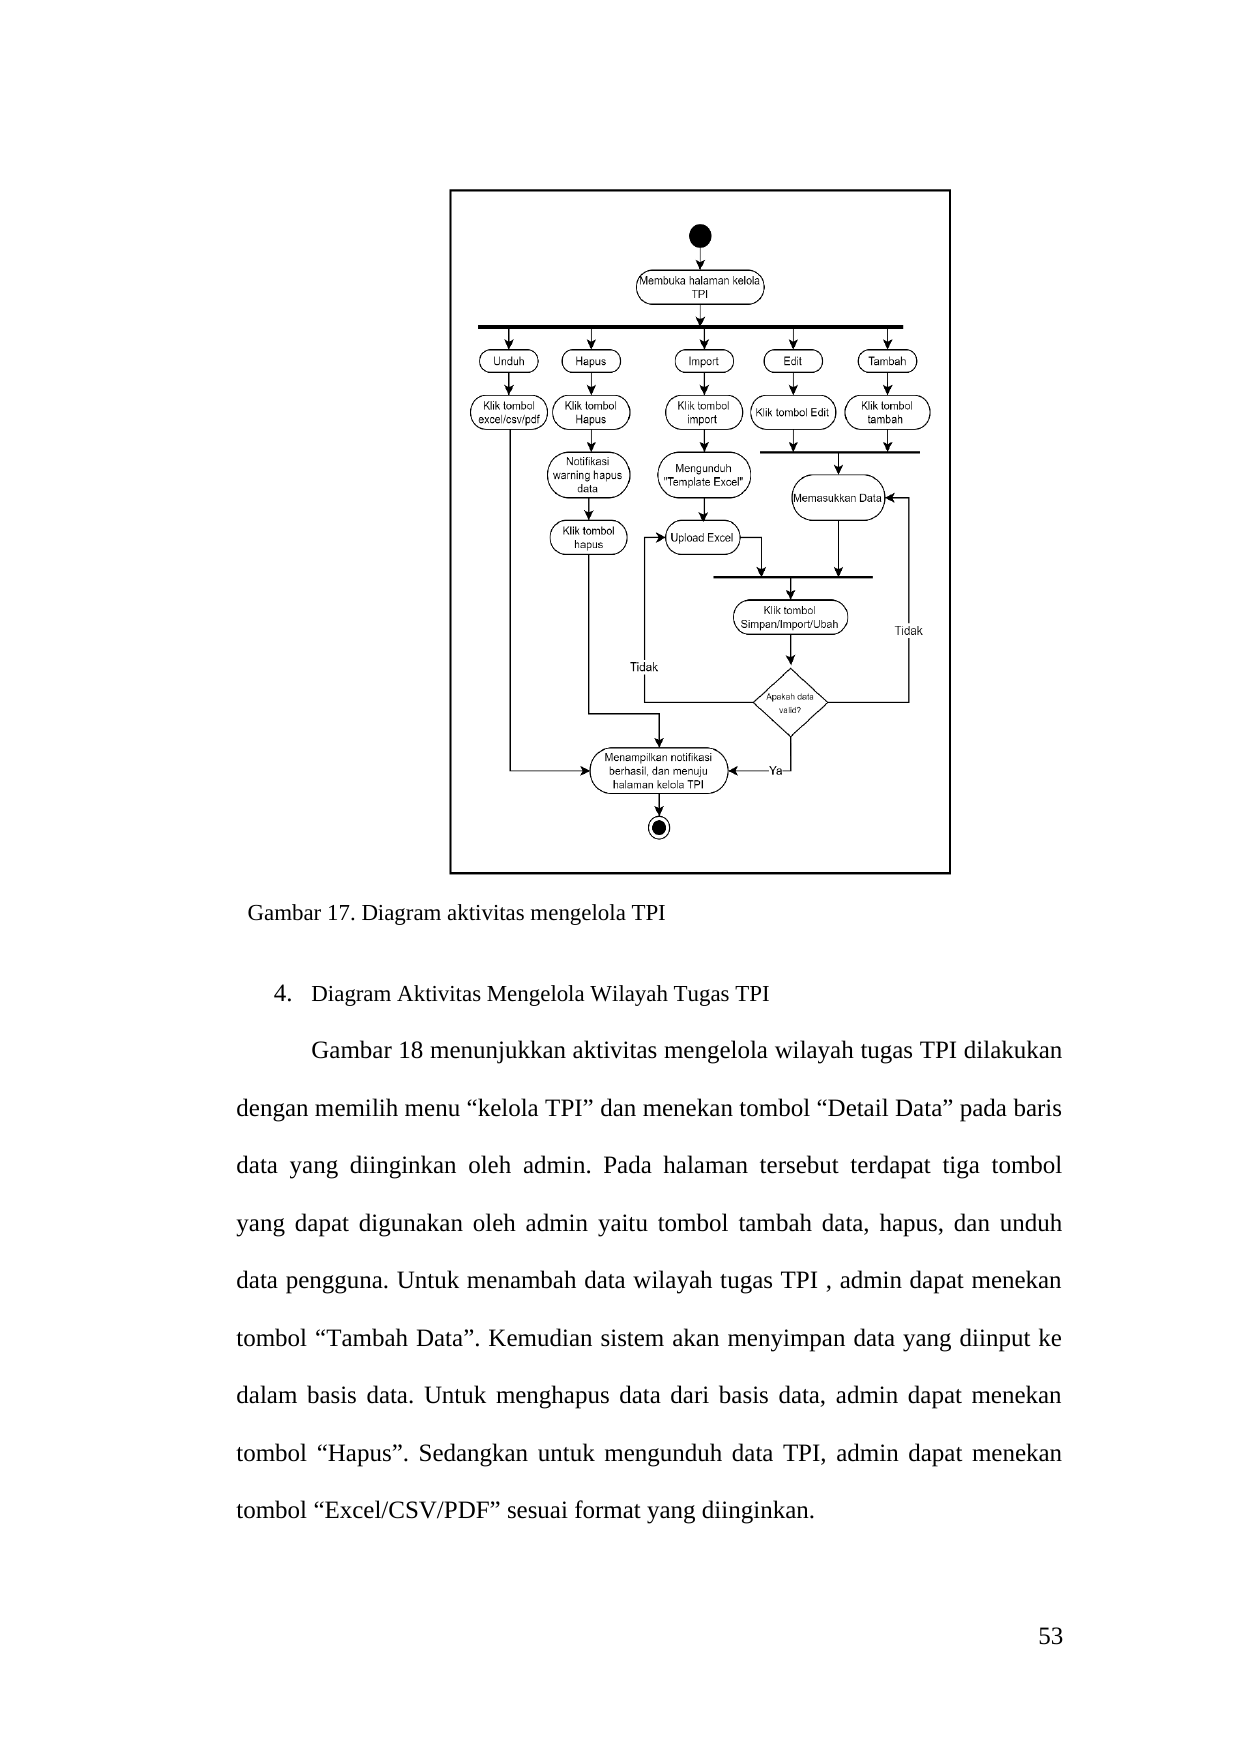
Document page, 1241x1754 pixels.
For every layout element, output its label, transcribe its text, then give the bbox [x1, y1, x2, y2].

table_cell Gambar 17. Diagram aktivitas mengelola TPI [236, 899, 1063, 978]
picture [439, 177, 963, 886]
text Gambar 18 menunjukkan aktivitas mengelola wilayah tugas TPI dilakukan dengan memilih menu “kelola TPI” dan menekan tombol “Detail Data” pada baris data yang diinginkan oleh admin. Pada halaman tersebut terdapat tiga tombol yang dapat digunakan oleh admin yaitu tombol tambah data, hapus, dan unduh data pengguna. Untuk menambah data wilayah tugas TPI , admin dapat menekan tombol “Tambah Data”. Kemudian sistem akan menyimpan data yang diinput ke dalam basis data. Untuk menghapus data dari basis data, admin dapat menekan tombol “Hapus”. Sedangkan untuk mengunduh data TPI, admin dapat menekan tombol “Excel/CSV/PDF” sesuai format yang diinginkan. [236, 1035, 1063, 1524]
table_header Diagram Aktivitas Mengelola Tim Penilai Internal (TPI) Gambar 17 menunjukkan aktivitas mengelola data pengguna dilakukan dengan memilih menu “kelola TPI” oleh admin. Pada halaman tersebut terdapat lima tombol yang dapat digunakan oleh admin yaitu tombol tambah data, import excel, edit, hapus, dan unduh data pengguna. Untuk menambah data TPI , admin dapat menekan tombol “Tambah Data” atau tombol “Import Excel”. Kemudian sistem akan menyimpan data yang diinput atau file excel yang telah diimpor ke dalam basis data. Sementara untuk mengedit data TPI, admin dapat menekan tombol “Edit” pada baris data yang ingin diubah. Lalu sistem akan menyimpan hasil perubahan ke dalam basis data. Untuk menghapus data dari basis data, admin dapat menekan tombol “Hapus”. Sedangkan untuk mengunduh data TPI, admin dapat menekan tombol “Excel/CSV/PDF” sesuai format yang diinginkan. [236, 177, 1063, 899]
list Diagram Aktivitas Mengelola Wilayah Tugas TPI [274, 978, 1063, 1007]
